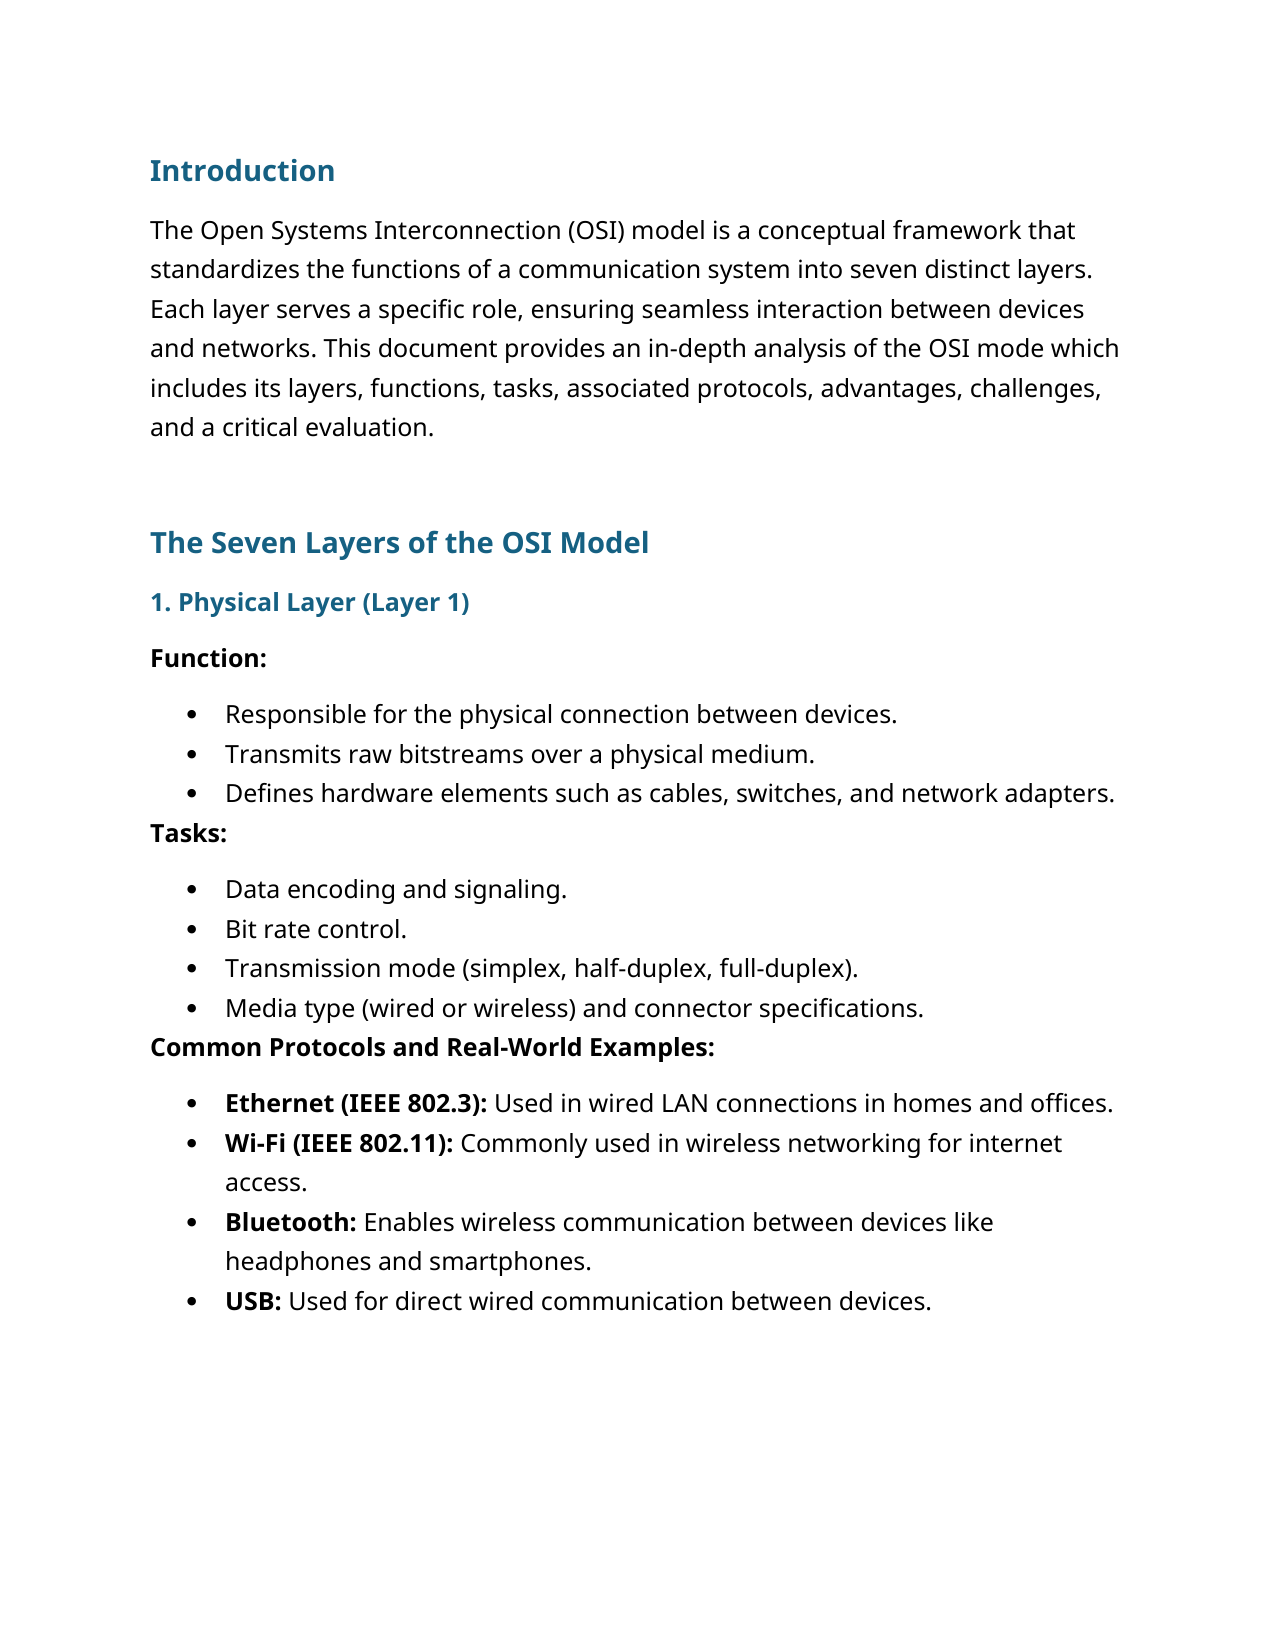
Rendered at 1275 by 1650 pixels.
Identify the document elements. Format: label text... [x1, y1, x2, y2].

list USB: Used for direct wired communication between devices. [187, 1283, 1125, 1317]
text The Open Systems Interconnection (OSI) model is a conceptual framework that standardizes the functions of a communication system into seven distinct layers. Each layer serves a specific role, ensuring seamless interaction between devices and networks. This document provides an in-depth analysis of the OSI mode which includes its layers, functions, tasks, associated protocols, advantages, challenges, and a critical evaluation. [150, 213, 1125, 444]
list Bluetooth: Enables wireless communication between devices like headphones and smartphones. [187, 1204, 1125, 1278]
list Transmits raw bitstreams over a physical medium. [187, 737, 1125, 771]
text Tasks: [150, 816, 1125, 850]
text Introduction [150, 150, 1125, 190]
list Data encoding and signaling. [187, 872, 1125, 906]
list Ethernet (IEEE 802.3): Used in wired LAN connections in homes and offices. [187, 1086, 1125, 1120]
text Common Protocols and Real-World Examples: [150, 1030, 1125, 1064]
list Media type (wired or wireless) and connector specifications. [187, 990, 1125, 1024]
list Transmission mode (simplex, half-duplex, full-duplex). [187, 951, 1125, 985]
list Bit rate control. [187, 911, 1125, 945]
list Responsible for the physical connection between devices. [187, 697, 1125, 731]
list Wi-Fi (IEEE 802.11): Commonly used in wireless networking for internet access. [187, 1125, 1125, 1199]
text The Seven Layers of the OSI Model [150, 522, 1125, 562]
list Defines hardware elements such as cables, switches, and network adapters. [187, 776, 1125, 810]
text 1. Physical Layer (Layer 1) [150, 585, 1125, 619]
text Function: [150, 641, 1125, 675]
